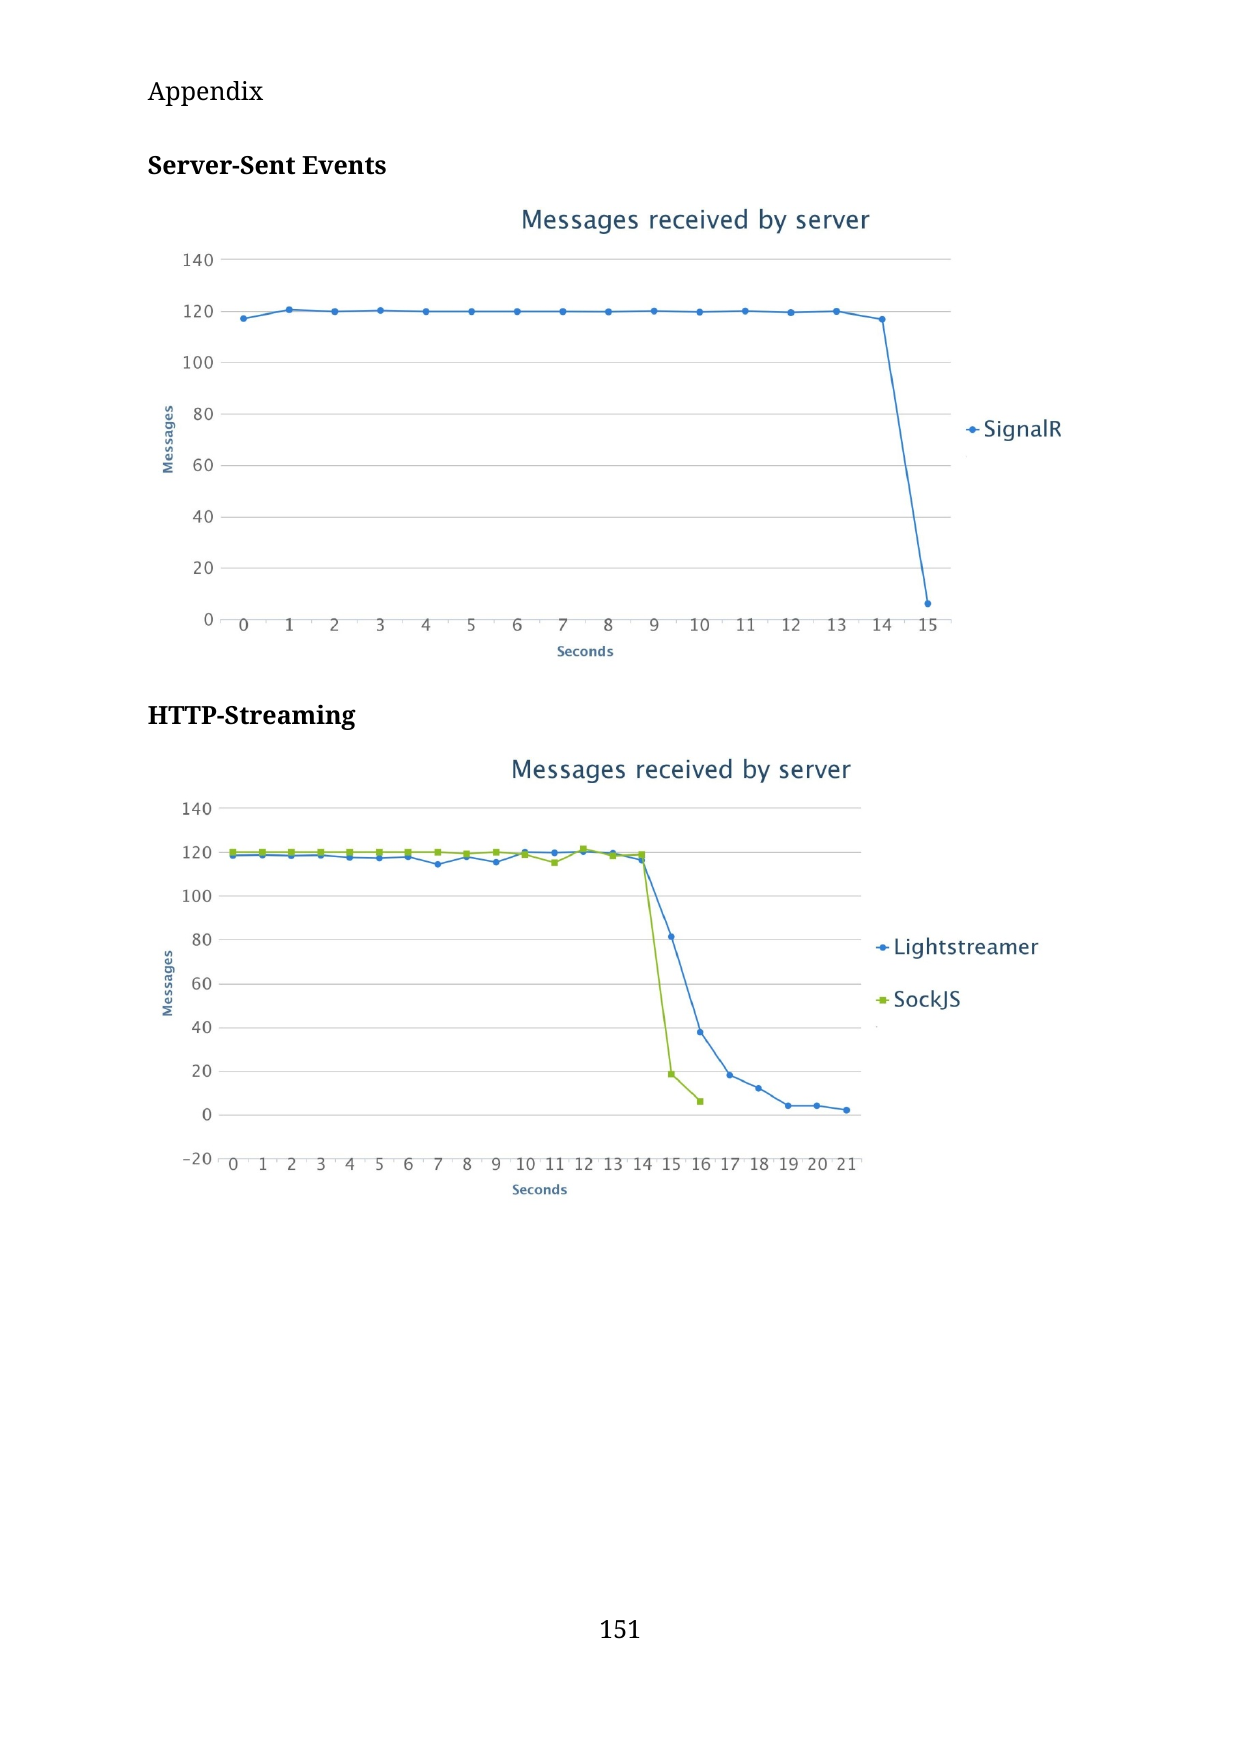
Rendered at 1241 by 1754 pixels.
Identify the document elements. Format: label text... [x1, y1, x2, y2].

text HTTP-Streaming [148, 698, 1092, 732]
picture [147, 757, 1093, 1209]
text Server-Sent Events [148, 148, 1092, 182]
picture [147, 207, 1093, 672]
